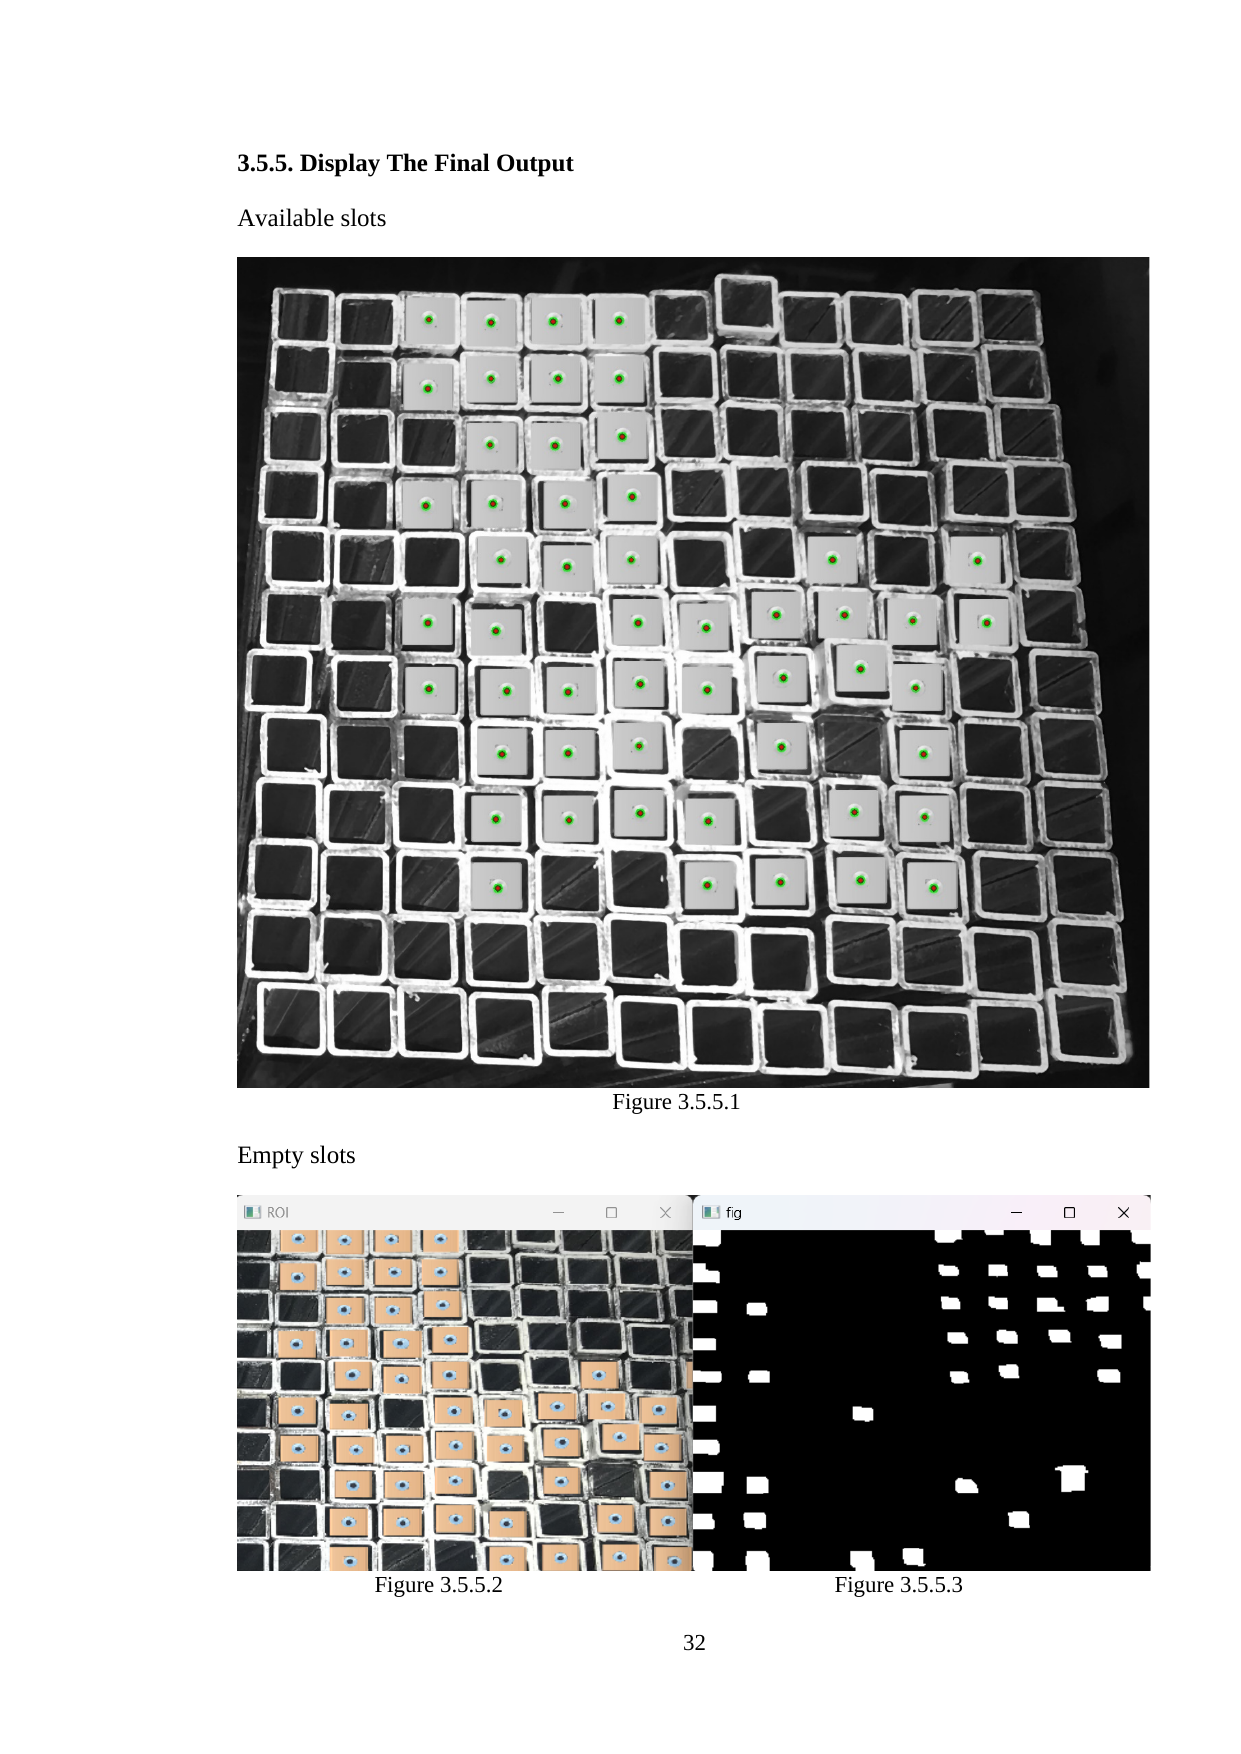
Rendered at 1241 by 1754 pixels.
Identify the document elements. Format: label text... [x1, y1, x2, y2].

picture [237, 1195, 1151, 1571]
text Figure 3.5.5.2 Figure 3.5.5.3 [237, 1571, 1152, 1597]
text Figure 3.5.5.1 [537, 1088, 1152, 1114]
text 3.5.5. Display The Final Output [237, 148, 1152, 176]
text Empty slots [237, 1141, 1152, 1169]
text Available slots [237, 203, 1152, 231]
picture [237, 257, 1150, 1088]
